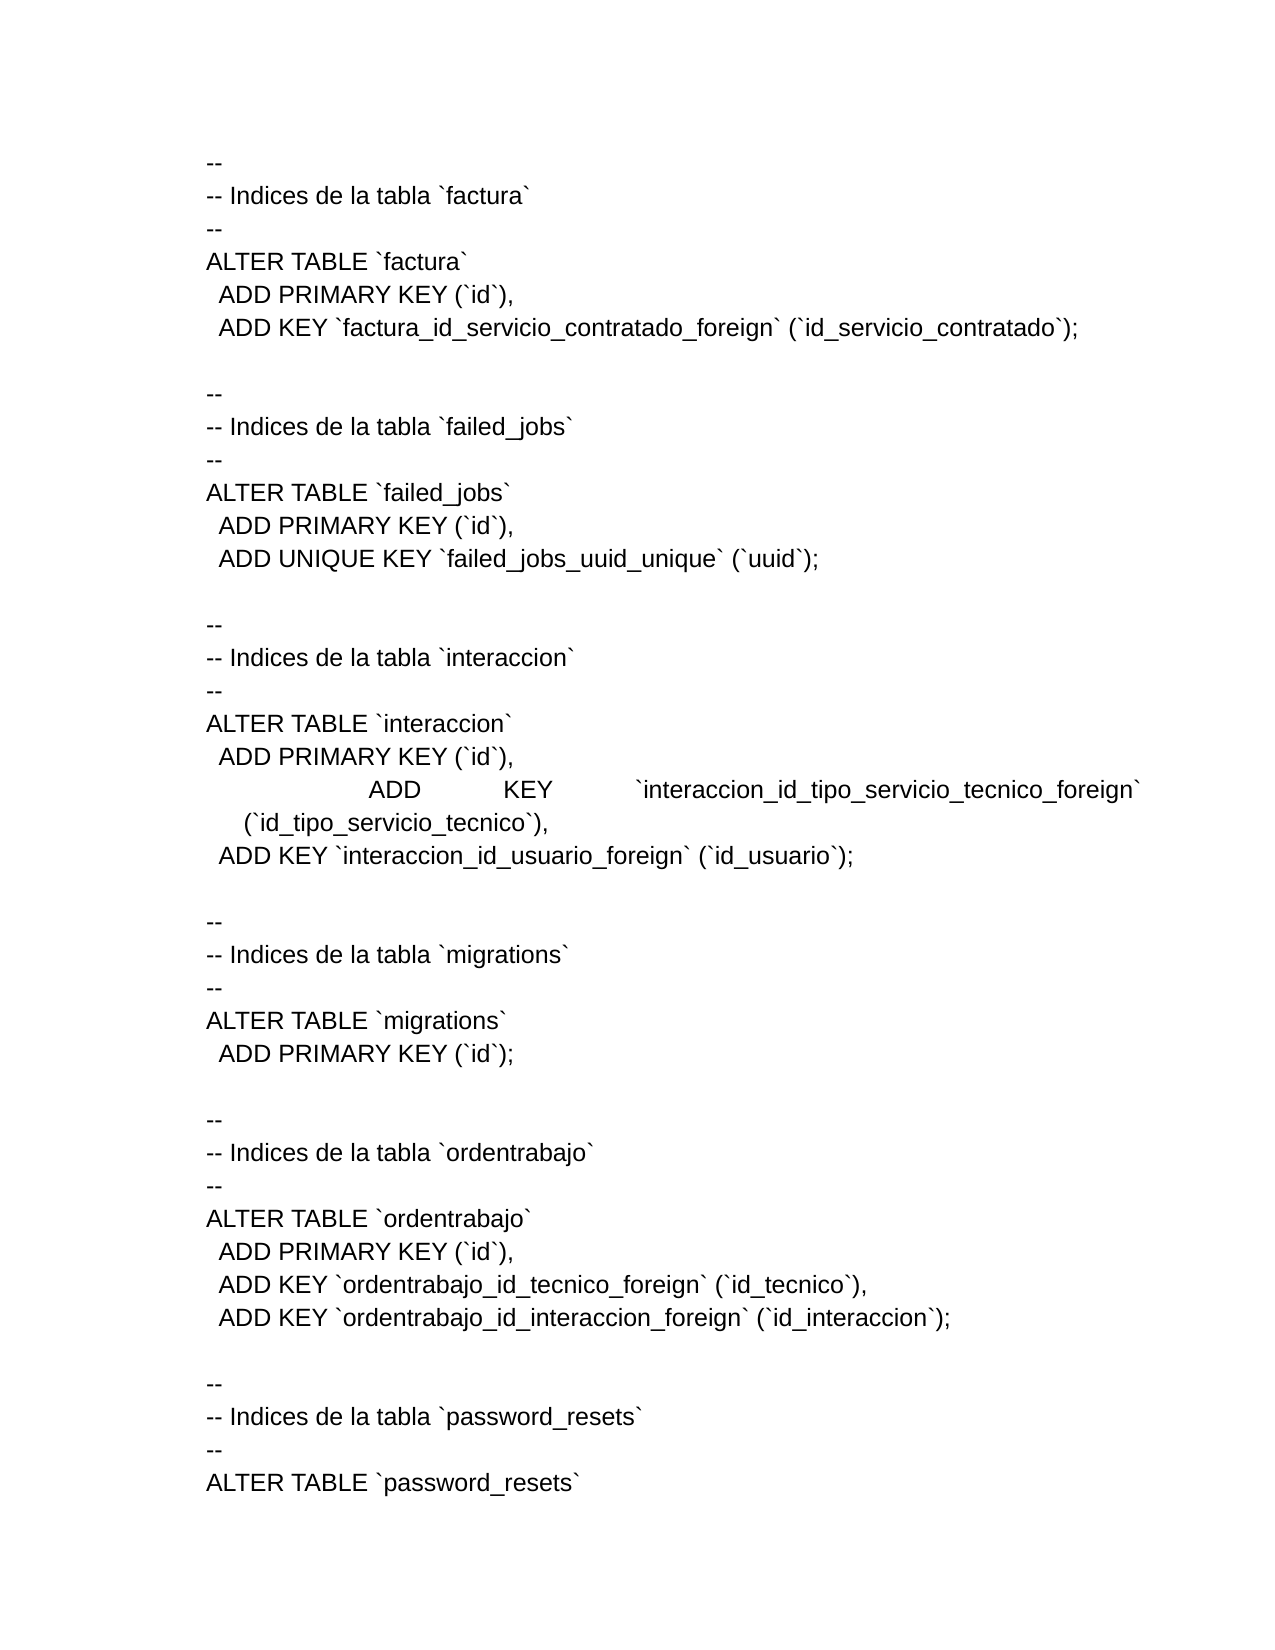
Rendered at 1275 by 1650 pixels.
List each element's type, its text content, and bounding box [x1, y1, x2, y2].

text -- [206, 1435, 1142, 1464]
text ALTER TABLE `failed_jobs` [206, 478, 1142, 507]
text -- Indices de la tabla `factura` [206, 181, 1142, 209]
text -- Indices de la tabla `password_resets` [206, 1402, 1142, 1431]
text ADD KEY `interaccion_id_tipo_servicio_tecnico_foreign` (`id_tipo_servicio_tecnico`), [206, 775, 1142, 837]
text -- [206, 148, 1142, 176]
text ADD PRIMARY KEY (`id`), [206, 1237, 1142, 1266]
text ADD PRIMARY KEY (`id`), [206, 511, 1142, 539]
text -- [206, 214, 1142, 242]
text ADD KEY `interaccion_id_usuario_foreign` (`id_usuario`); [206, 841, 1142, 870]
text -- Indices de la tabla `failed_jobs` [206, 412, 1142, 441]
text ADD KEY `ordentrabajo_id_tecnico_foreign` (`id_tecnico`), [206, 1270, 1142, 1299]
text -- Indices de la tabla `migrations` [206, 940, 1142, 969]
text -- [206, 907, 1142, 936]
text -- Indices de la tabla `ordentrabajo` [206, 1138, 1142, 1167]
text -- Indices de la tabla `interaccion` [206, 643, 1142, 672]
text -- [206, 1171, 1142, 1200]
text -- [206, 610, 1142, 639]
text ADD KEY `factura_id_servicio_contratado_foreign` (`id_servicio_contratado`); [206, 313, 1142, 341]
text ADD KEY `ordentrabajo_id_interaccion_foreign` (`id_interaccion`); [206, 1303, 1142, 1332]
text -- [206, 1369, 1142, 1398]
text -- [206, 973, 1142, 1002]
text ADD UNIQUE KEY `failed_jobs_uuid_unique` (`uuid`); [206, 544, 1142, 573]
text ADD PRIMARY KEY (`id`); [206, 1039, 1142, 1068]
text ALTER TABLE `interaccion` [206, 709, 1142, 738]
text -- [206, 676, 1142, 705]
text ADD PRIMARY KEY (`id`), [206, 280, 1142, 308]
text -- [206, 1105, 1142, 1134]
text -- [206, 379, 1142, 407]
text ALTER TABLE `migrations` [206, 1006, 1142, 1035]
text -- [206, 445, 1142, 473]
text ALTER TABLE `ordentrabajo` [206, 1204, 1142, 1233]
text ADD PRIMARY KEY (`id`), [206, 742, 1142, 771]
text ALTER TABLE `factura` [206, 247, 1142, 275]
text ALTER TABLE `password_resets` [206, 1468, 1142, 1497]
